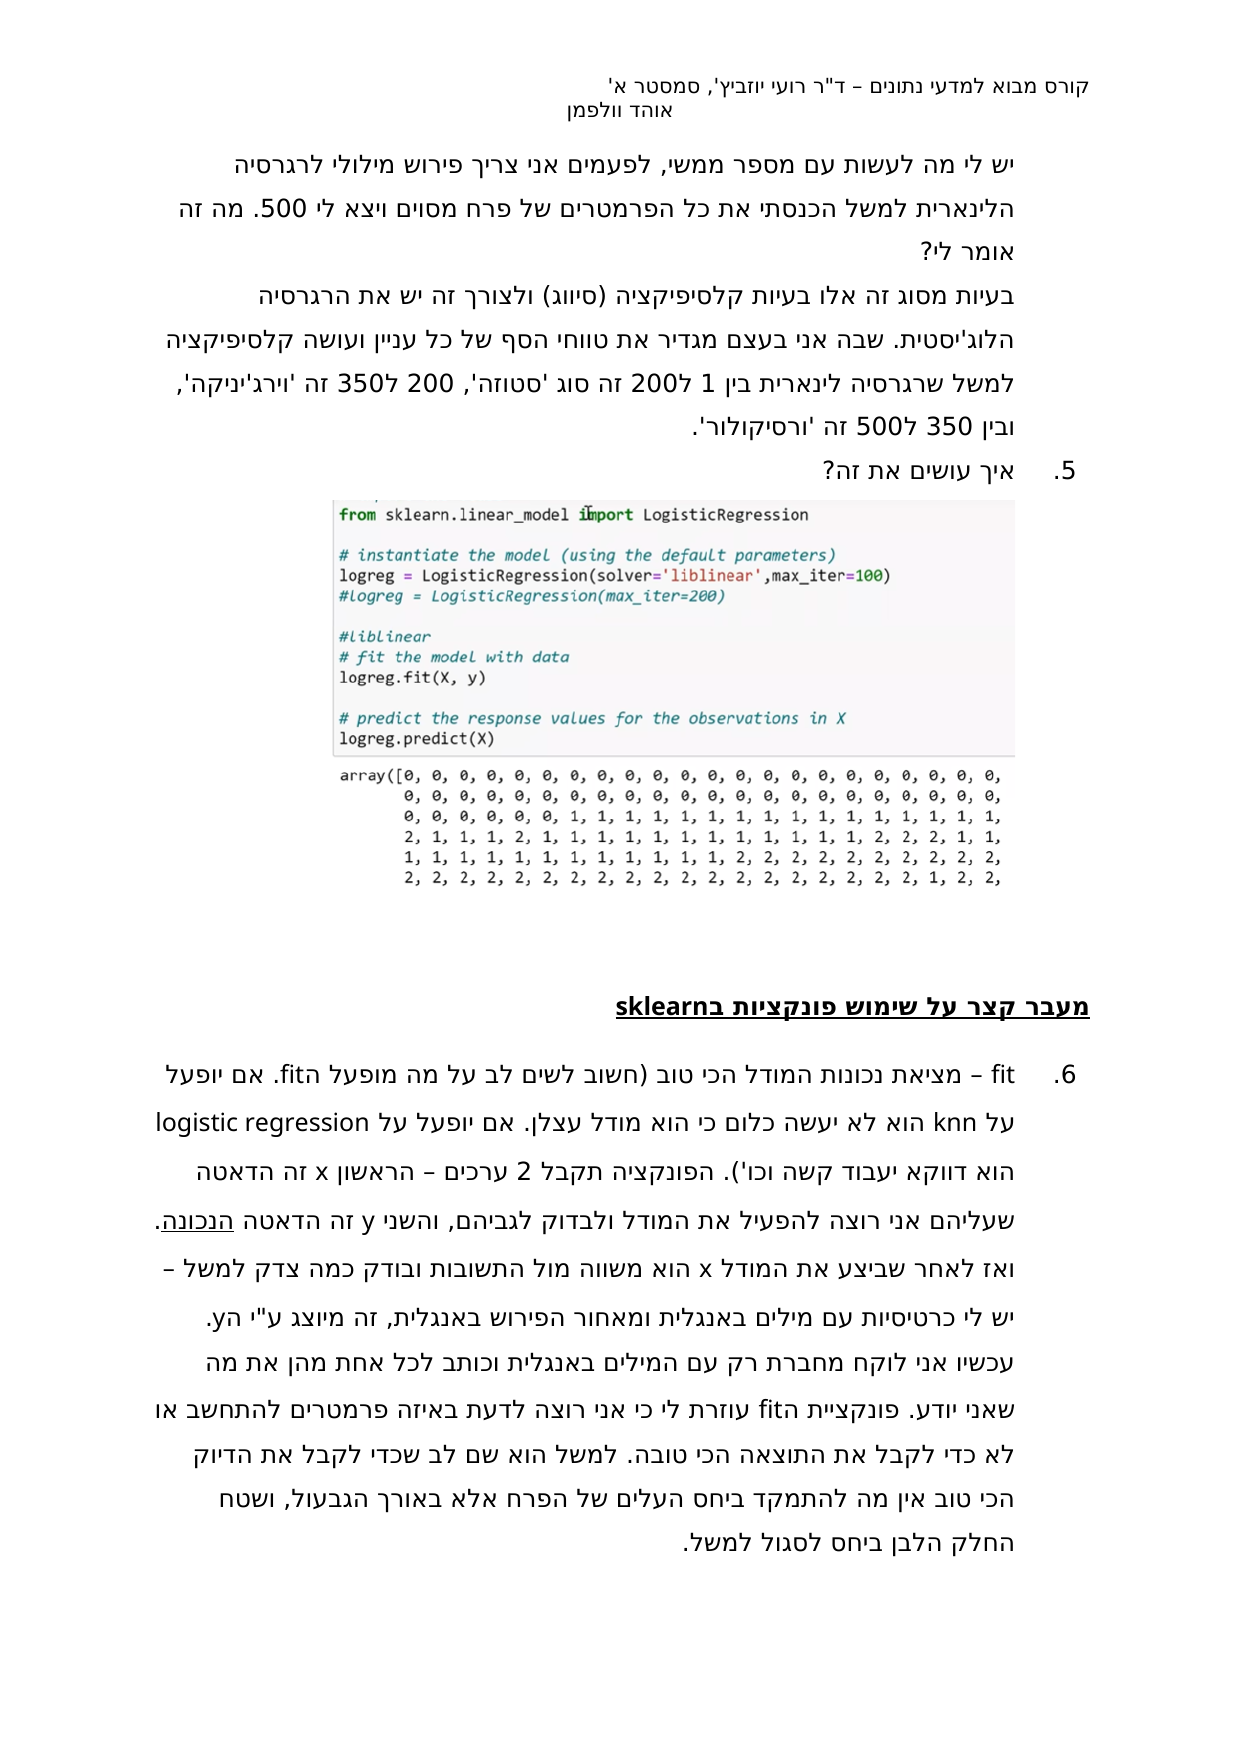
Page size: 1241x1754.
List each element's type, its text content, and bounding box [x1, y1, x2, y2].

picture [331, 325, 1015, 713]
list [150, 1397, 1015, 1562]
list איך עושים את זה? [150, 281, 1053, 310]
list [150, 150, 1053, 267]
text מעבר קצר על שימוש פונקציות בsklearn [150, 814, 1090, 848]
list fit – מציאת נכונות המודל הכי טוב (חשוב לשים לב על מה מופעל הfit. אם יופעל על knn הוא לא יעשה כלום כי הוא מודל עצלן. אם יופעל על logistic regression הוא דווקא יעבוד קשה וכו'). הפונקציה תקבל 2 ערכים – הראשון x זה הדאטה שעליהם אני רוצה להפעיל את המודל ולבדוק לגביהם, והשני y זה הדאטה הנכונה. ואז לאחר שביצע את המודל x הוא משווה מול התשובות ובודק כמה צדק למשל – יש לי כרטיסיות עם מילים באנגלית ומאחור הפירוש באנגלית, זה מיוצג ע"י הy. עכשיו אני לוקח מחברת רק עם המילים באנגלית וכותב לכל אחת מהן את מה שאני יודע. פונקציית הfit עוזרת לי כי אני רוצה לדעת באיזה פרמטרים להתחשב או לא כדי לקבל את התוצאה הכי טובה. למשל הוא שם לב שכדי לקבל את הדיוק הכי טוב אין מה להתמקד ביחס העלים של הפרח אלא באורך הגבעול, ושטח החלק הלבן ביחס לסגול למשל. [150, 881, 1053, 1382]
